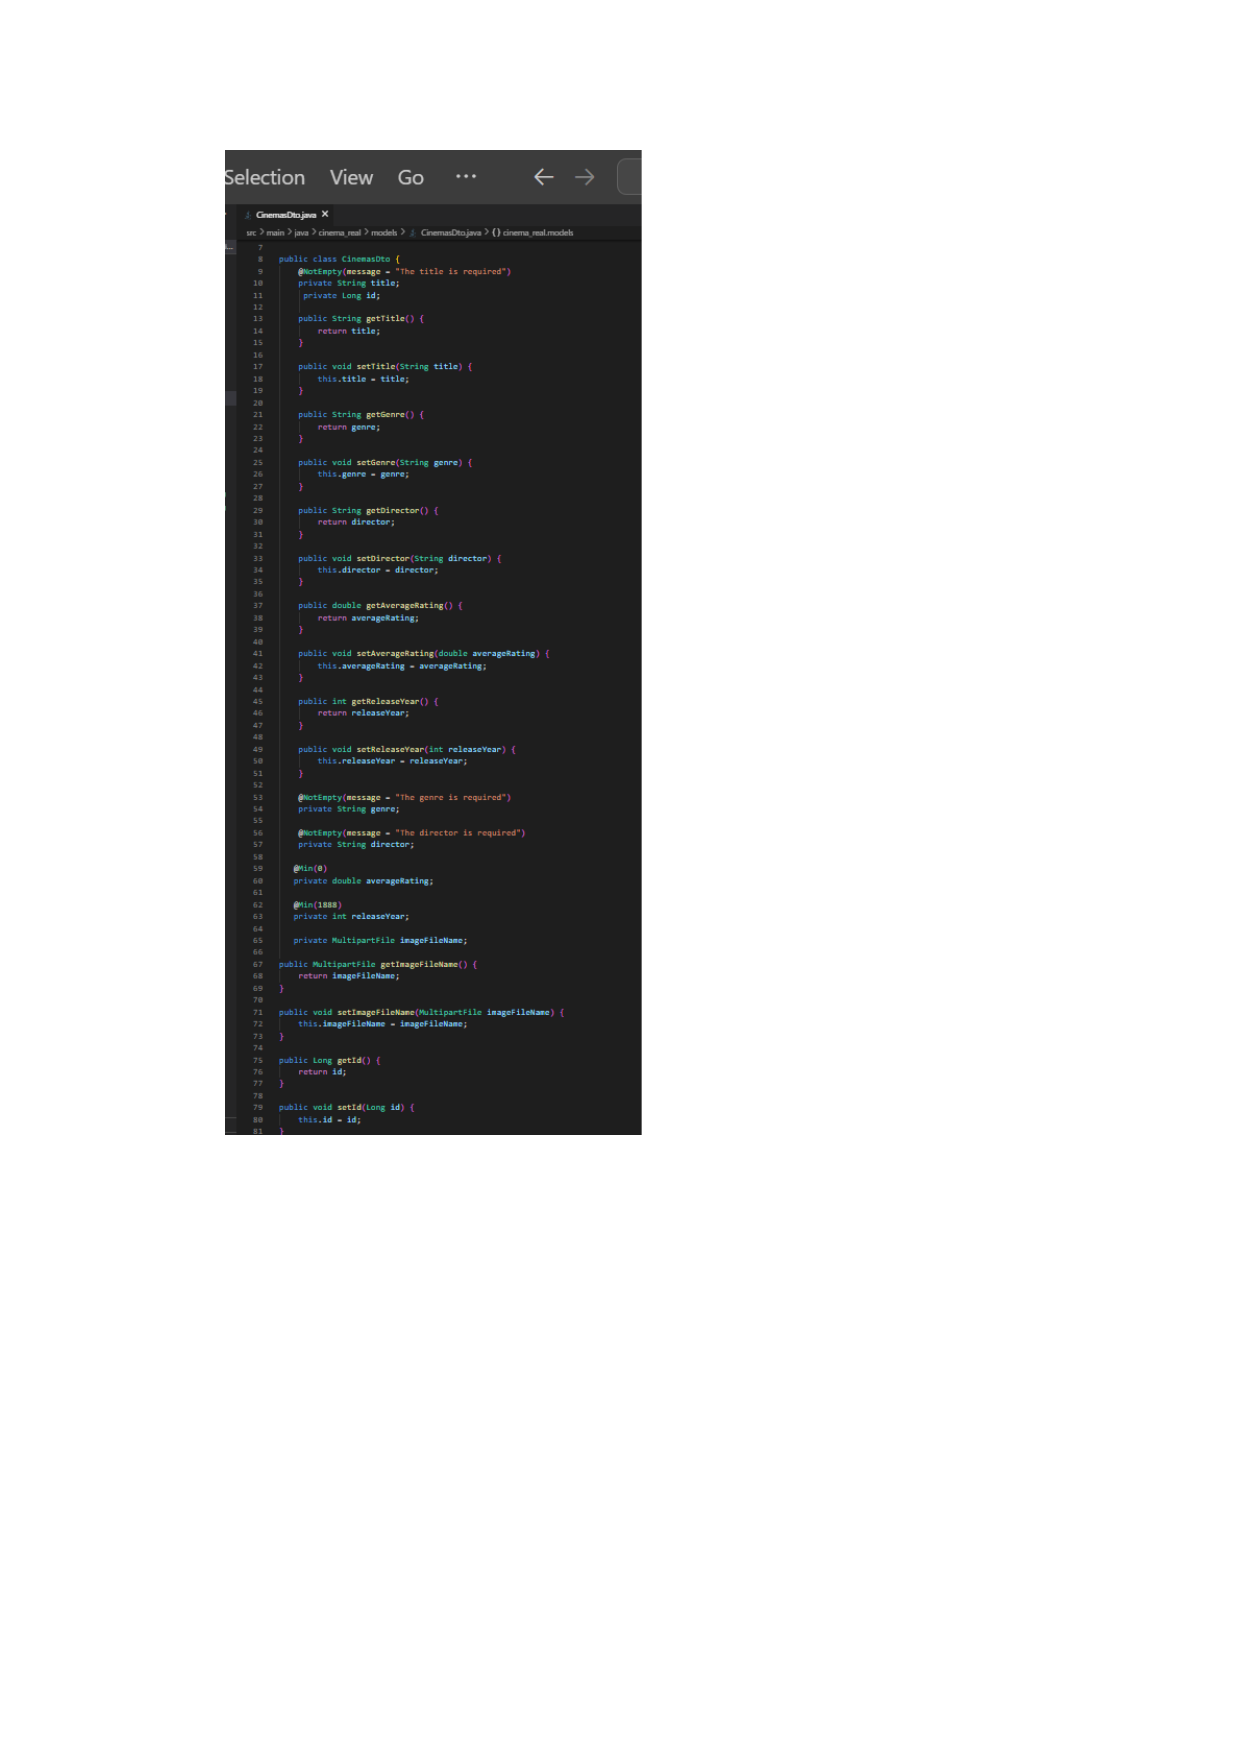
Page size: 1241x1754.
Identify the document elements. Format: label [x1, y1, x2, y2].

picture [225, 150, 642, 1135]
